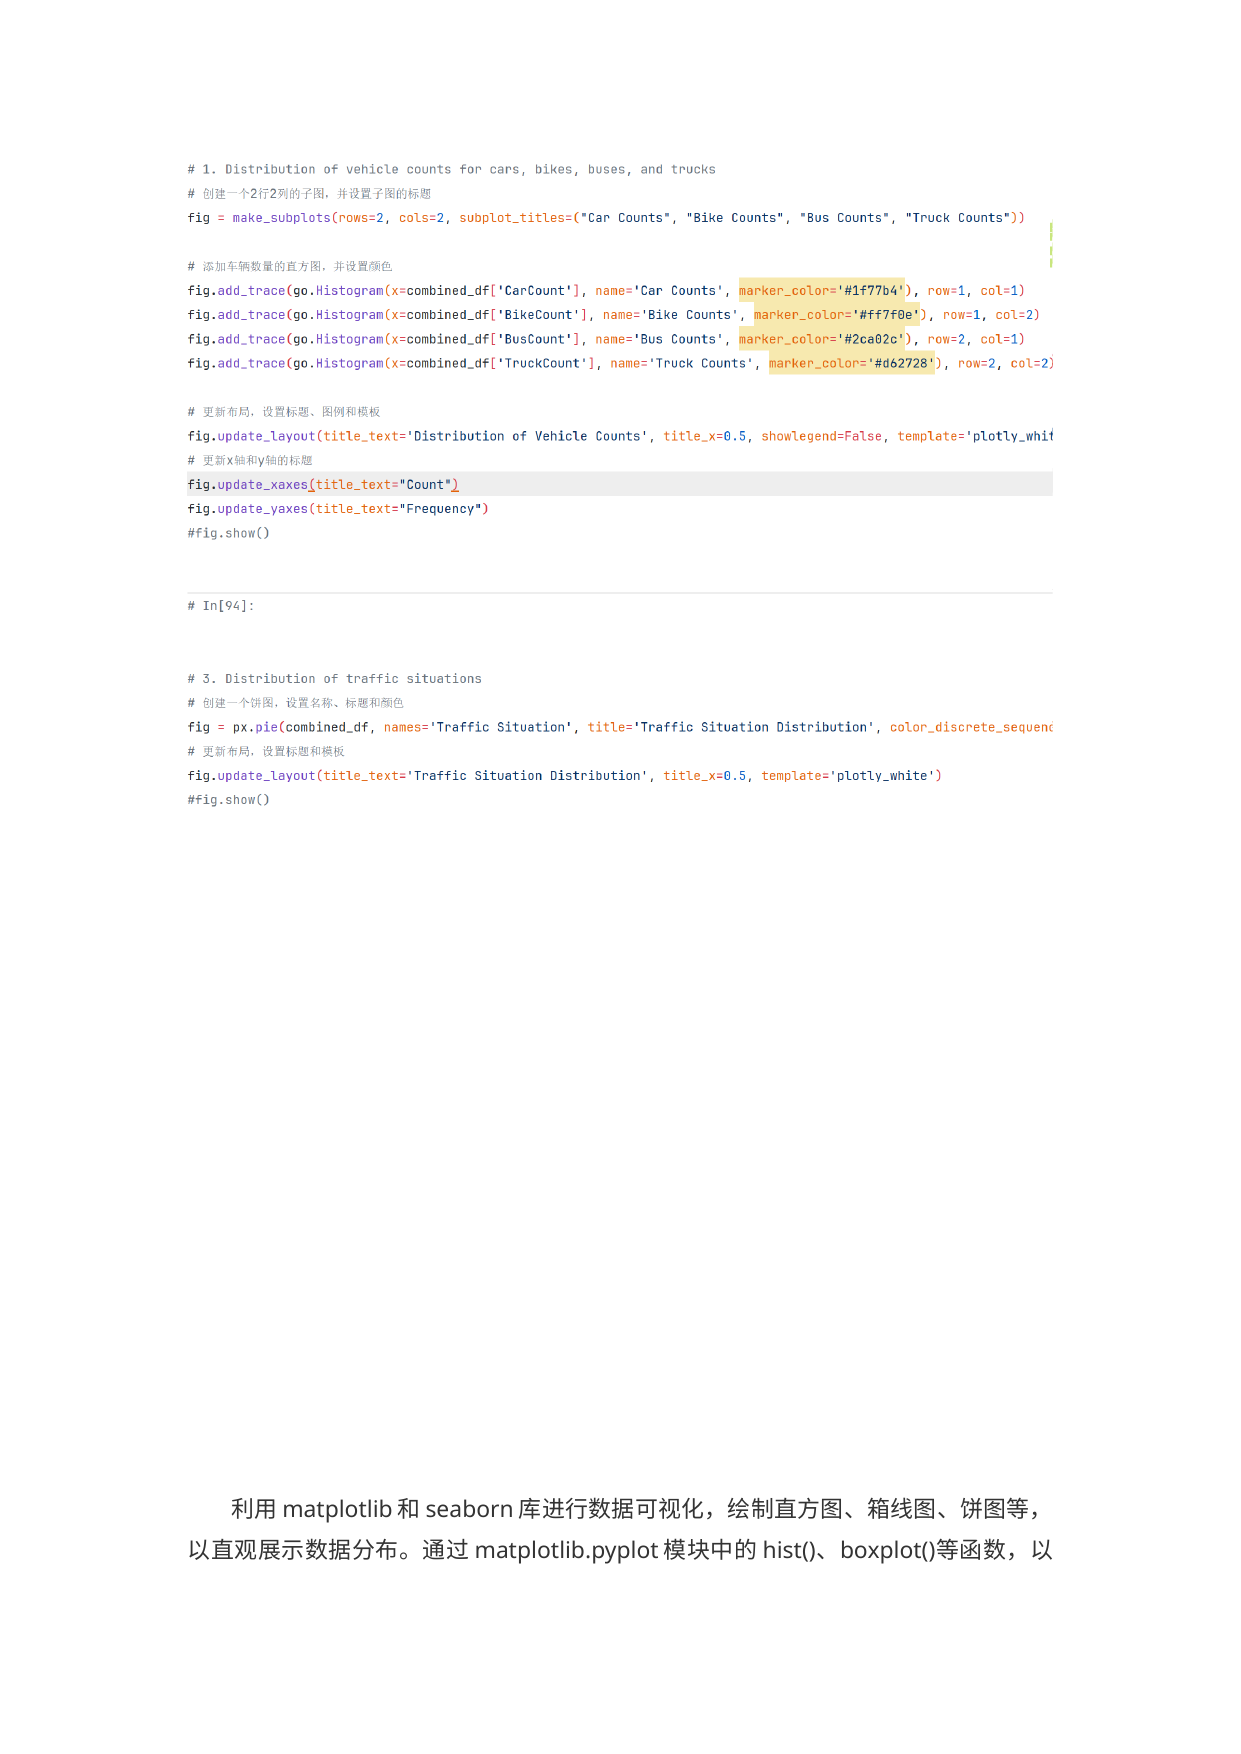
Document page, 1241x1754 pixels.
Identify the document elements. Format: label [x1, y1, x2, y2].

picture [187, 151, 1053, 840]
text [187, 1488, 1053, 1568]
